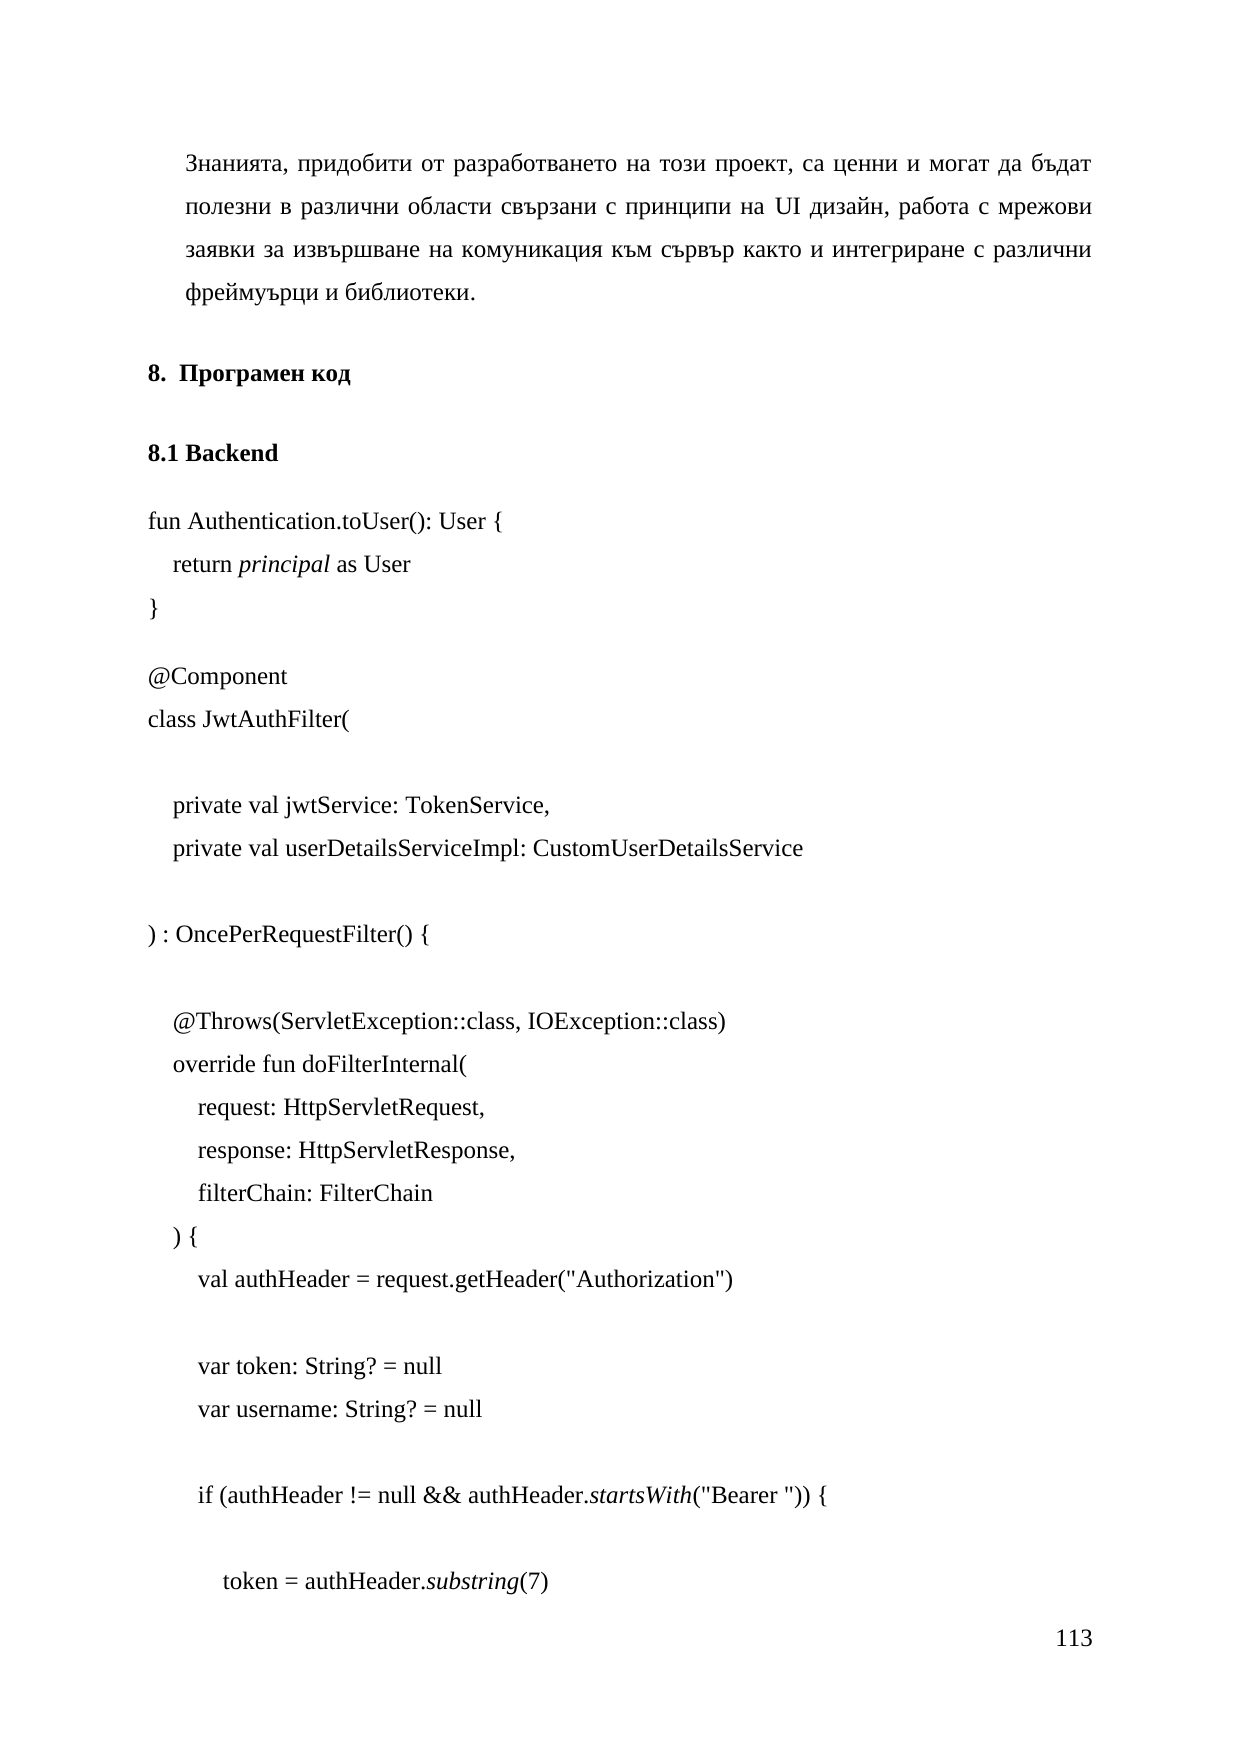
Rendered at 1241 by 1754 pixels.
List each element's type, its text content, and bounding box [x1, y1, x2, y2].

text Знанията, придобити от разработването на този проект, са ценни и могат да бъдат полезни в различни области свързани с принципи на UI дизайн, работа с мрежови заявки за извършване на комуникация към сървър както и интегриране с различни фреймуърци и библиотеки. [185, 148, 1093, 306]
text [148, 661, 1093, 1595]
subtitle 8.1 Backend [148, 438, 1093, 467]
text fun Authentication.toUser(): User { return principal as User } [148, 506, 1093, 621]
subtitle 8. Програмен код [148, 358, 1093, 386]
